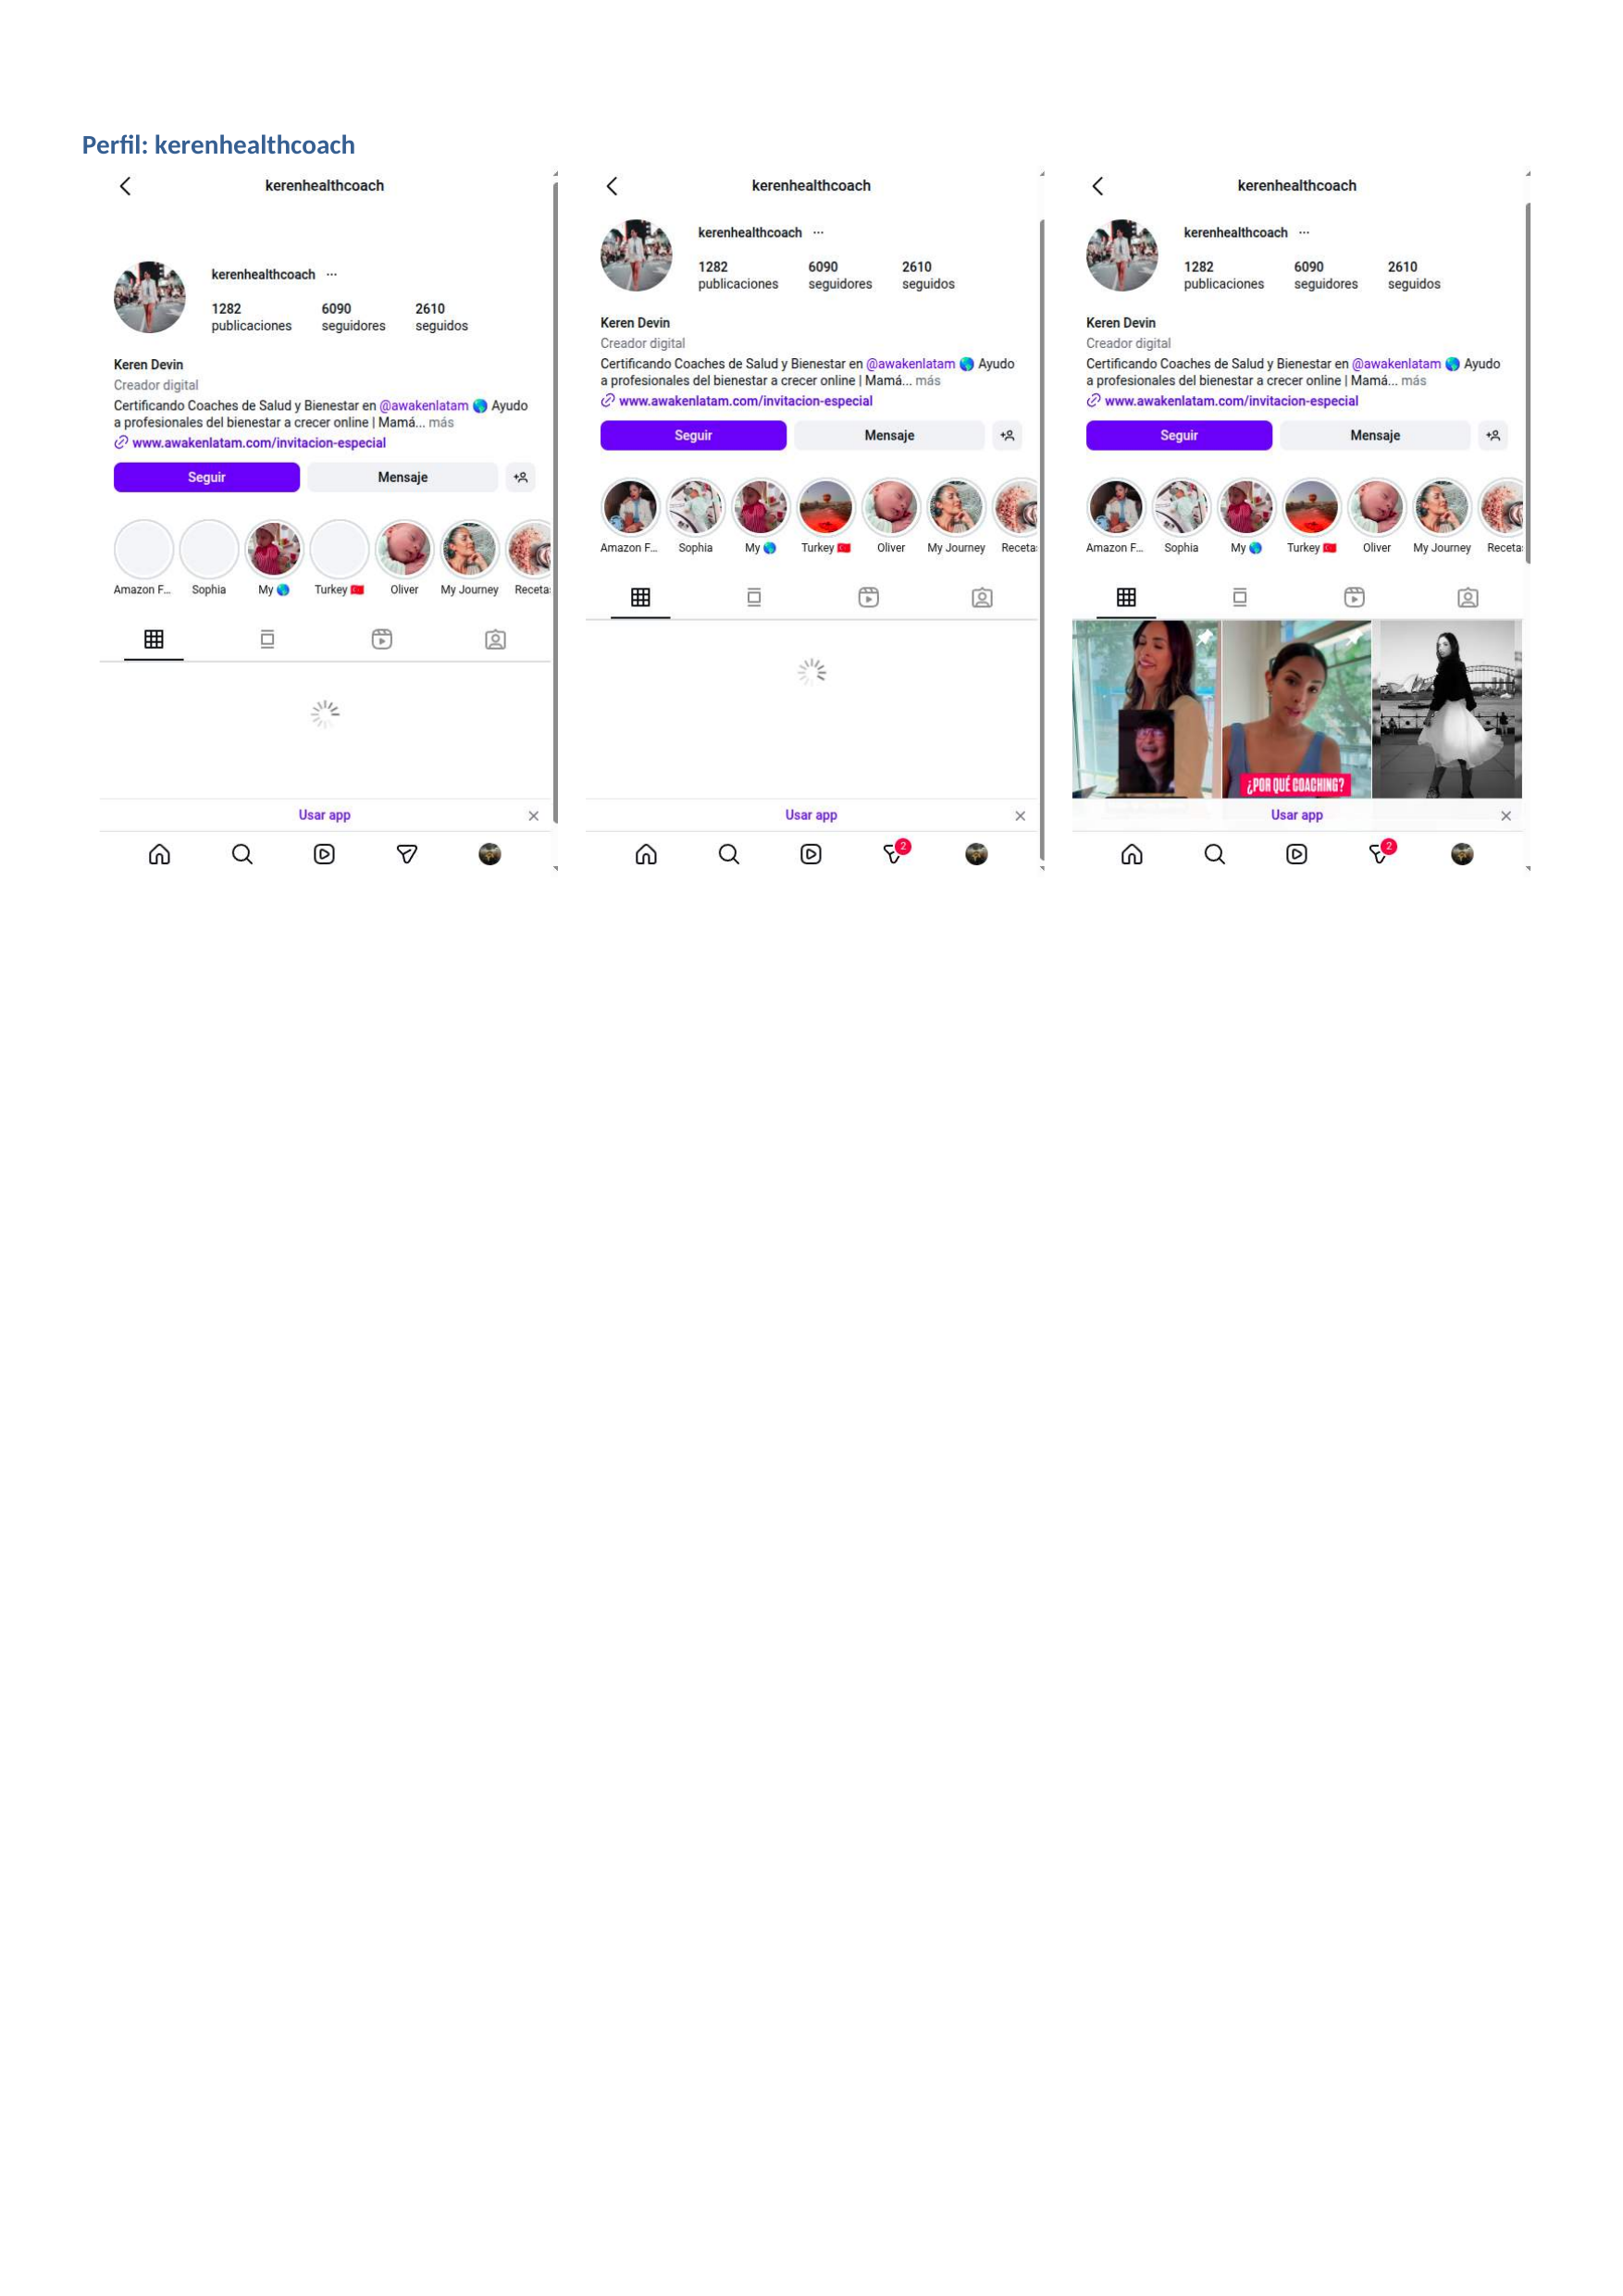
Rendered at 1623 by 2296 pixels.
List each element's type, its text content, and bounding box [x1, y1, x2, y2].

picture [1072, 166, 1531, 877]
picture [99, 166, 558, 877]
table_header [71, 167, 558, 900]
table_header [1045, 167, 1530, 900]
table_header [558, 167, 1044, 900]
picture [586, 166, 1045, 877]
subtitle Perfil: kerenhealthcoach [81, 128, 1541, 161]
